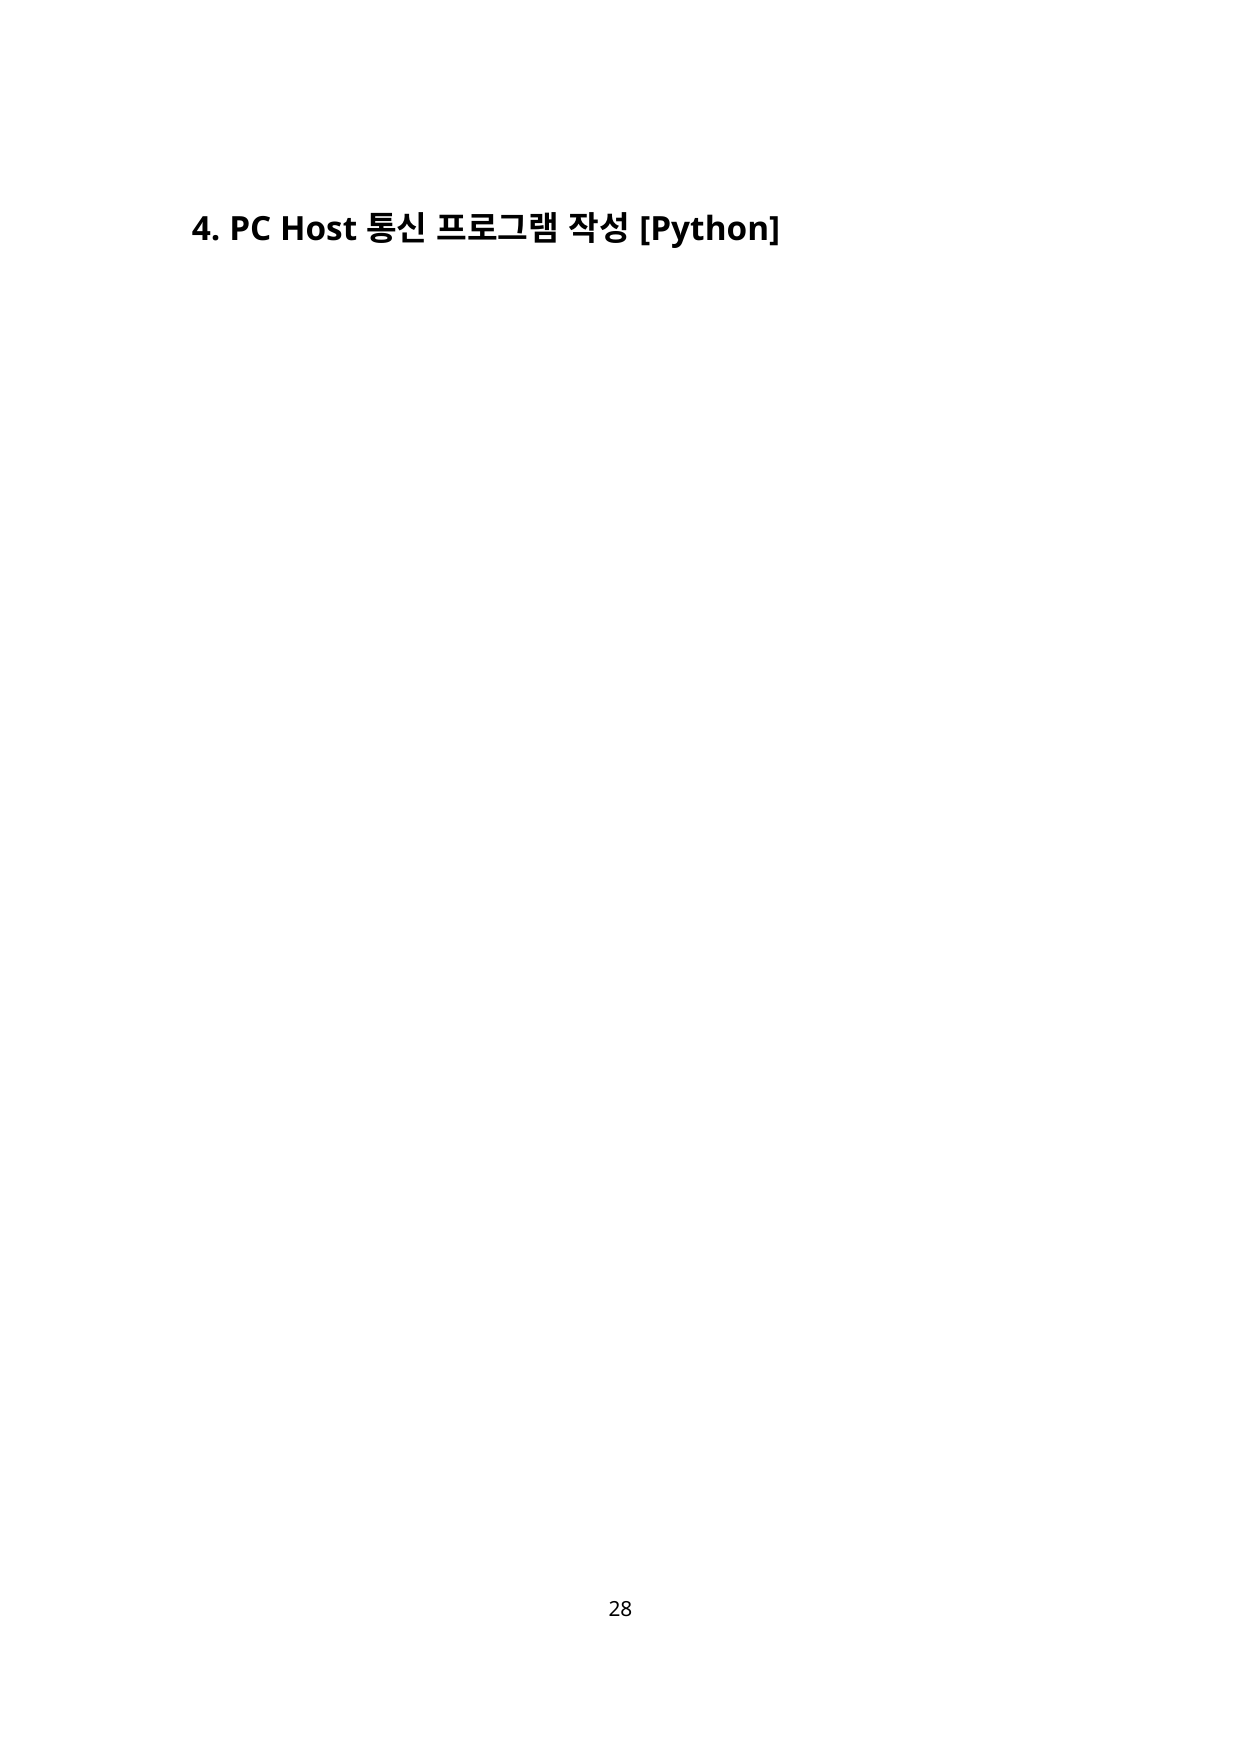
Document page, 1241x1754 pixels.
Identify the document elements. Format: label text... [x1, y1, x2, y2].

title PC Host 통신 프로그램 작성 [Python] [192, 202, 1090, 251]
